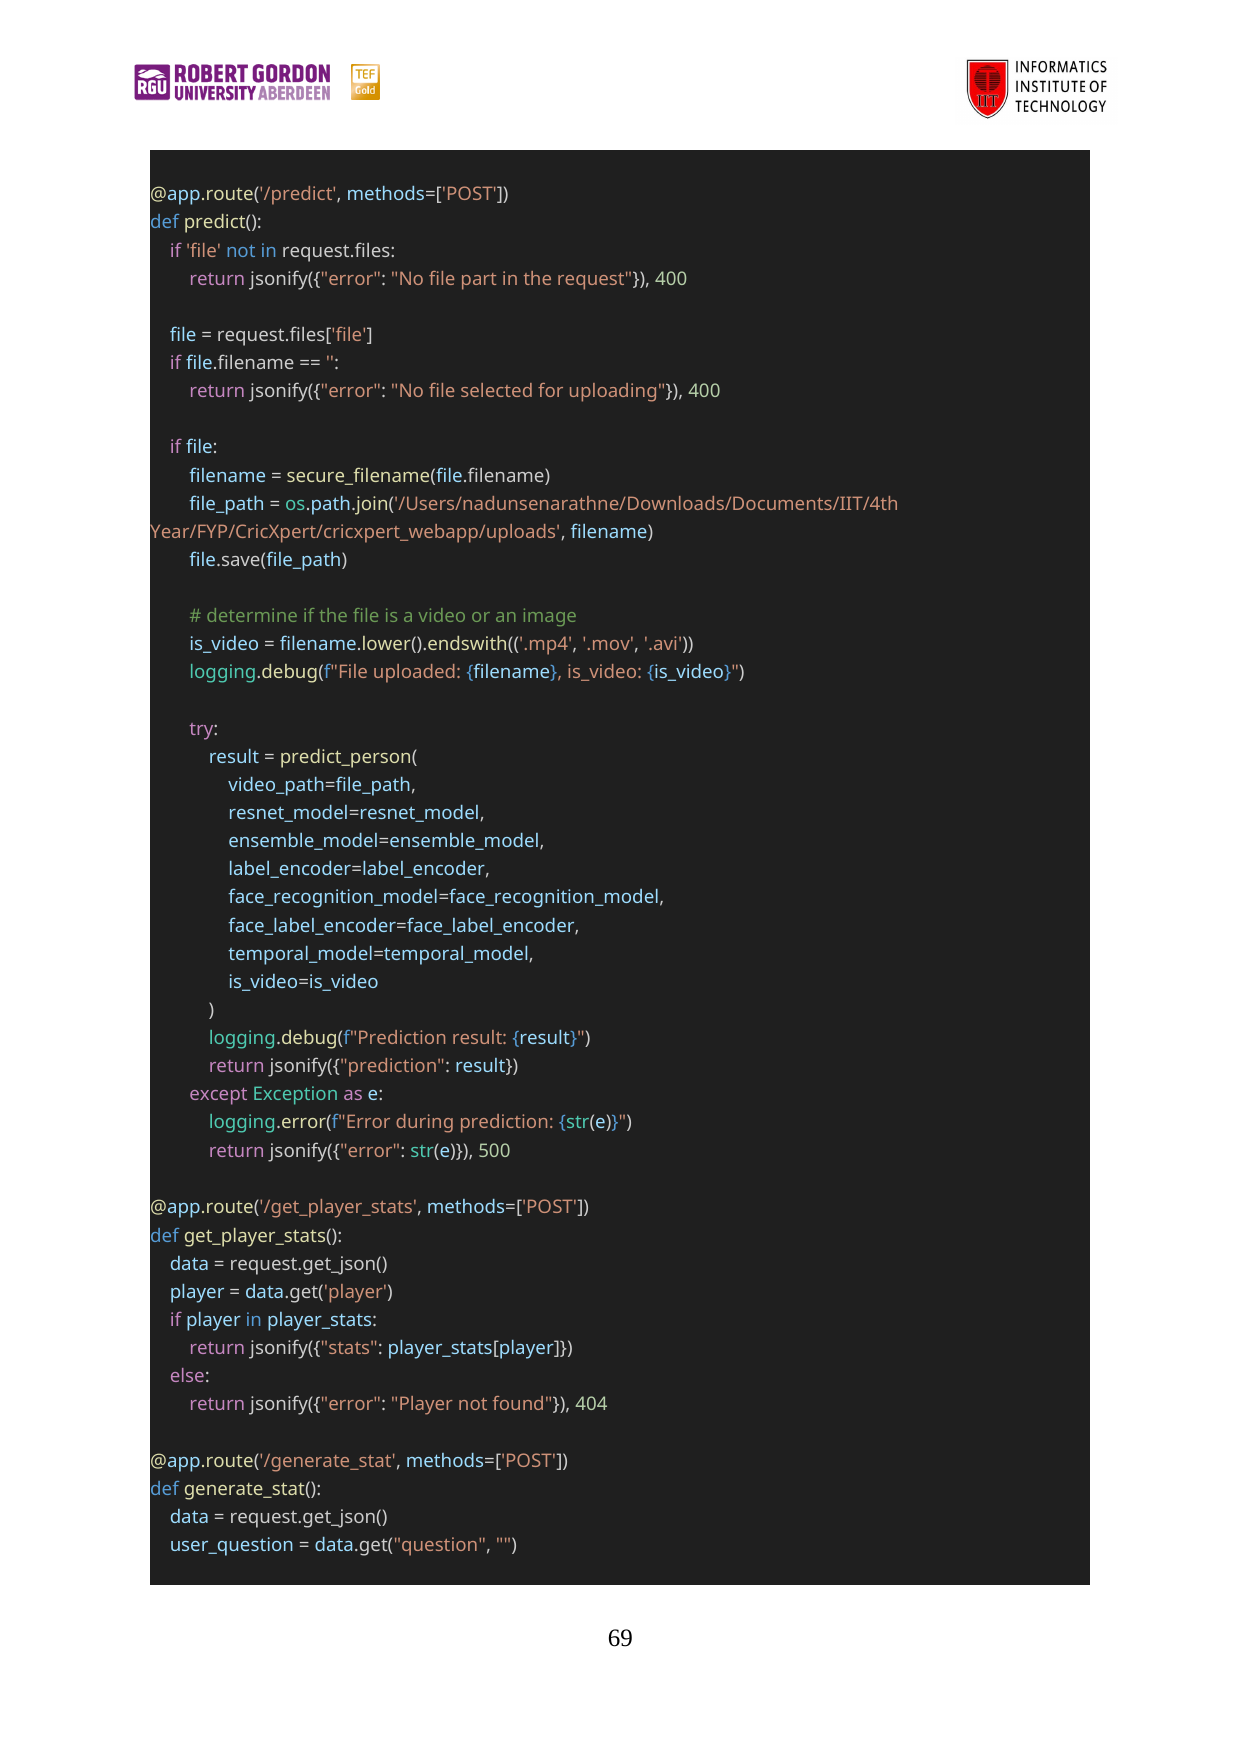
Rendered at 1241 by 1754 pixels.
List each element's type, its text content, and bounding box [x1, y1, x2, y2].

text @app.route('/predict', methods=['POST']) [150, 178, 1090, 206]
picture [126, 58, 389, 106]
text ) [150, 994, 1090, 1022]
text logging.error(f"Error during prediction: {str(e)}") [150, 1106, 1090, 1134]
text except Exception as e: [150, 1078, 1090, 1106]
text return jsonify({"error": "No file part in the request"}), 400 [150, 262, 1090, 291]
text def generate_stat(): [150, 1472, 1090, 1501]
text is_video = filename.lower().endswith(('.mp4', '.mov', '.avi')) [150, 628, 1090, 656]
text logging.debug(f"File uploaded: {filename}, is_video: {is_video}") [150, 656, 1090, 684]
text file.save(file_path) [150, 544, 1090, 572]
text return jsonify({"error": "No file selected for uploading"}), 400 [150, 375, 1090, 403]
text return jsonify({"error": str(e)}), 500 [150, 1134, 1090, 1162]
text return jsonify({"stats": player_stats[player]}) [150, 1332, 1090, 1360]
text try: [150, 712, 1090, 741]
text if 'file' not in request.files: [150, 234, 1090, 262]
text video_path=file_path, [150, 769, 1090, 797]
text result = predict_person( [150, 741, 1090, 769]
text player = data.get('player') [150, 1276, 1090, 1304]
text temporal_model=temporal_model, [150, 937, 1090, 966]
text data = request.get_json() [150, 1247, 1090, 1276]
text return jsonify({"prediction": result}) [150, 1050, 1090, 1078]
text file = request.files['file'] [150, 319, 1090, 347]
text label_encoder=label_encoder, [150, 853, 1090, 881]
text face_recognition_model=face_recognition_model, [150, 881, 1090, 909]
text if file.filename == '': [150, 347, 1090, 375]
text filename = secure_filename(file.filename) [150, 459, 1090, 487]
text face_label_encoder=face_label_encoder, [150, 909, 1090, 937]
text def get_player_stats(): [150, 1219, 1090, 1247]
picture [955, 57, 1118, 125]
text logging.debug(f"Prediction result: {result}") [150, 1022, 1090, 1050]
text user_question = data.get("question", "") [150, 1529, 1090, 1557]
text def predict(): [150, 206, 1090, 234]
text if file: [150, 431, 1090, 459]
text ensemble_model=ensemble_model, [150, 825, 1090, 853]
text data = request.get_json() [150, 1501, 1090, 1529]
text @app.route('/get_player_stats', methods=['POST']) [150, 1191, 1090, 1219]
text else: [150, 1360, 1090, 1388]
text if player in player_stats: [150, 1304, 1090, 1332]
text # determine if the file is a video or an image [150, 600, 1090, 628]
text file_path = os.path.join('/Users/nadunsenarathne/Downloads/Documents/IIT/4th Year/FYP/CricXpert/cricxpert_webapp/uploads', filename) [150, 487, 1090, 544]
text return jsonify({"error": "Player not found"}), 404 [150, 1388, 1090, 1416]
text is_video=is_video [150, 966, 1090, 994]
text @app.route('/generate_stat', methods=['POST']) [150, 1444, 1090, 1472]
text resnet_model=resnet_model, [150, 797, 1090, 825]
